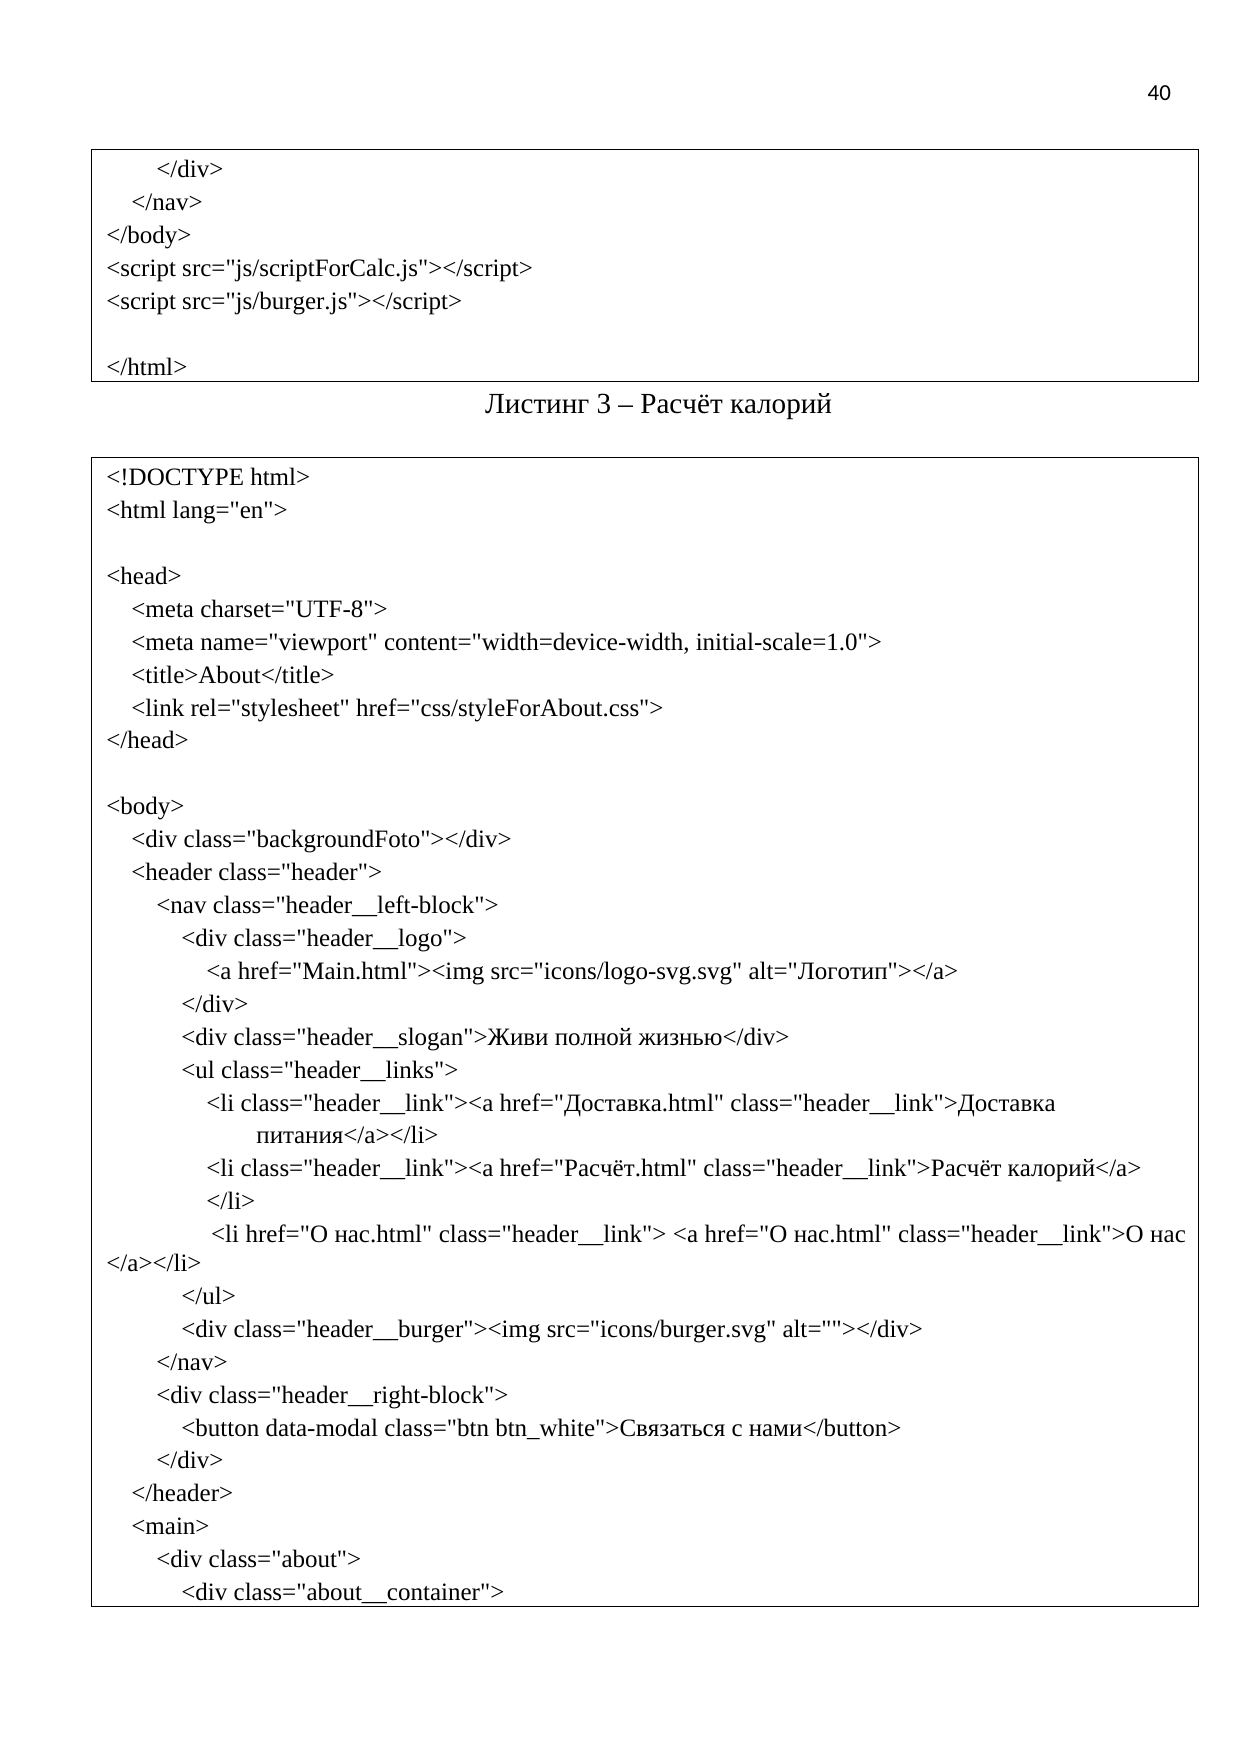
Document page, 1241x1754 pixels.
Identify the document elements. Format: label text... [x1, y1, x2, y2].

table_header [92, 150, 1198, 381]
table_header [92, 458, 1198, 1606]
text Листинг 3 – Расчёт калорий [136, 386, 1181, 419]
